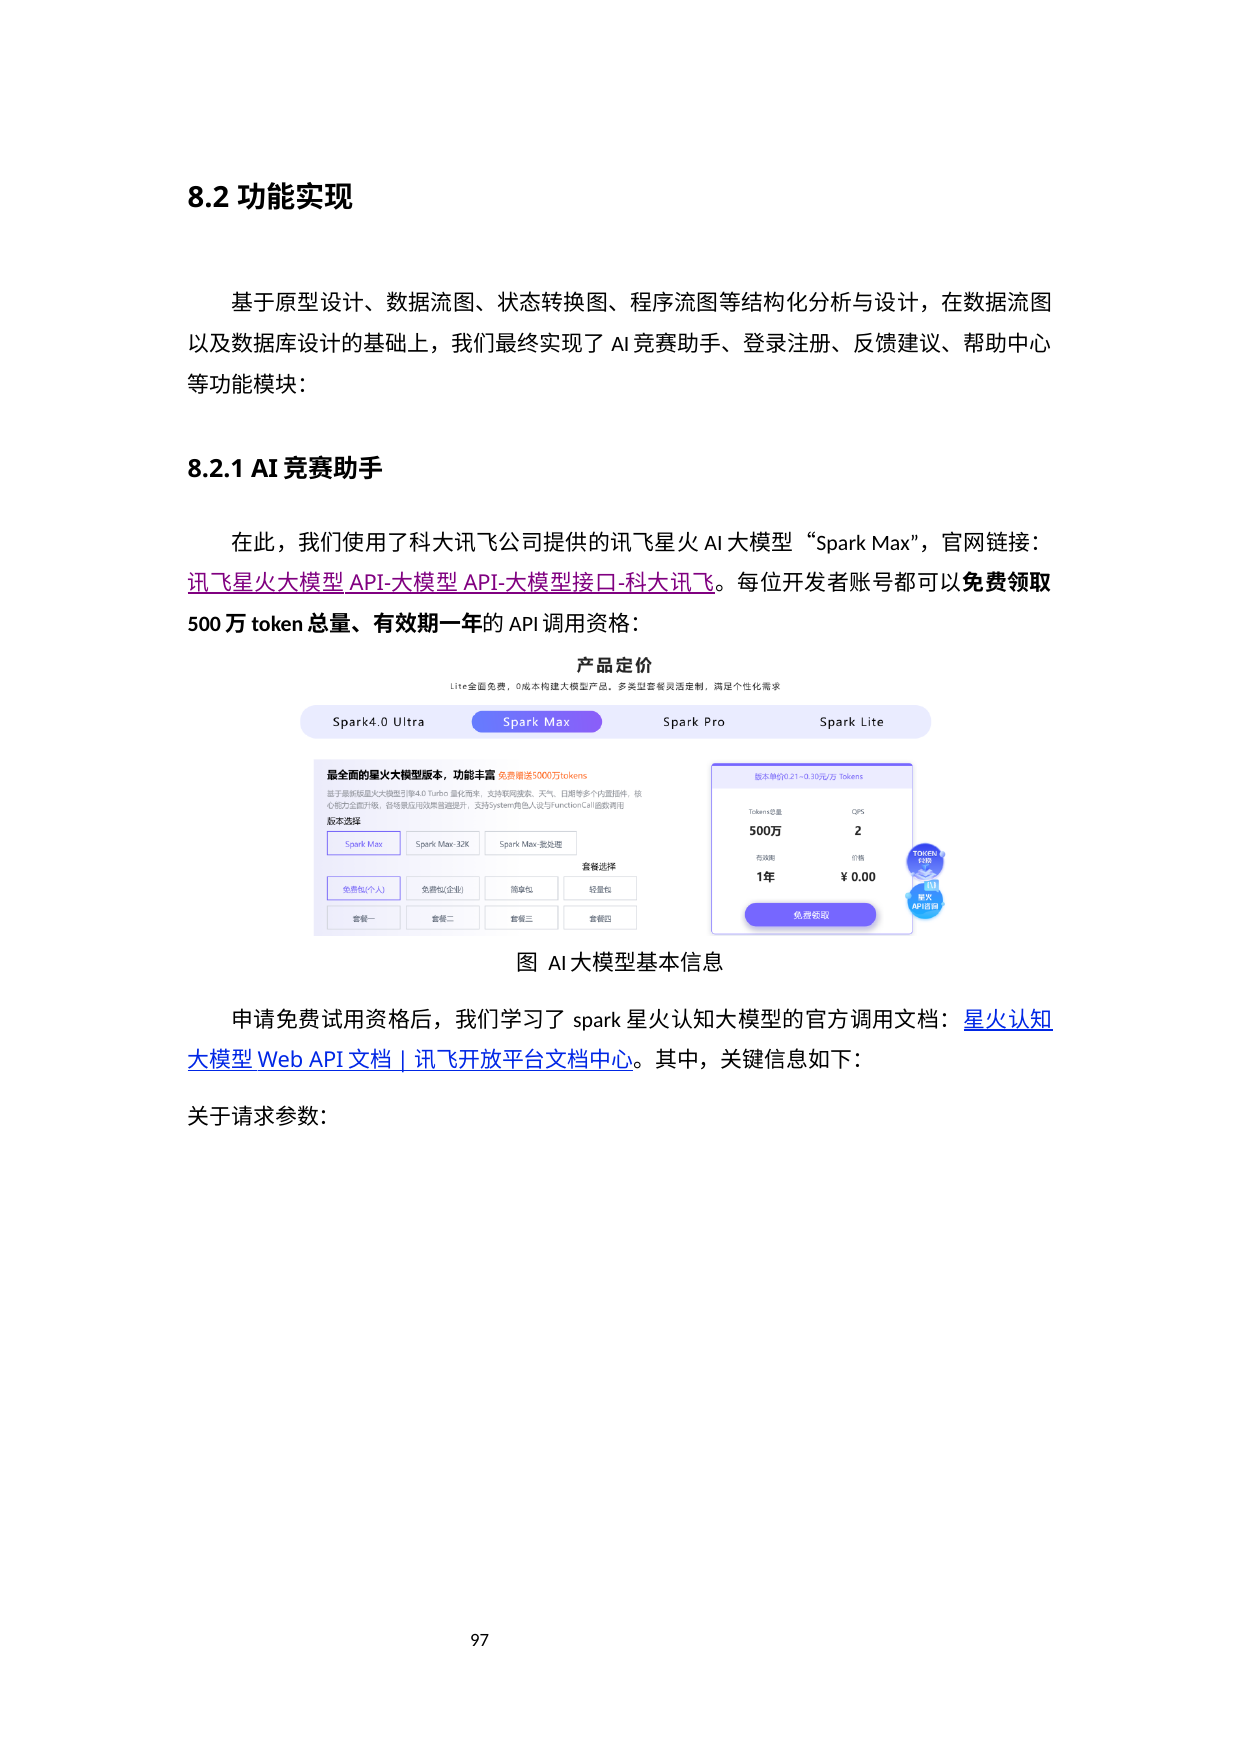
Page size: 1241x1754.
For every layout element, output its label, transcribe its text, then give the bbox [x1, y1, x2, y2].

picture [292, 645, 949, 936]
text 基于原型设计、数据流图、状态转换图、程序流图等结构化分析与设计，在数据流图以及数据库设计的基础上，我们最终实现了AI竞赛助手、登录注册、反馈建议、帮助中心等功能模块： [187, 285, 1053, 399]
subtitle 8.2.1 AI竞赛助手 [187, 434, 1053, 499]
text 在此，我们使用了科大讯飞公司提供的讯飞星火AI大模型“Spark Max”，官网链接：讯飞星火大模型API-大模型API-大模型接口-科大讯飞。每位开发者账号都可以免费领取500万token总量、有效期一年的API调用资格： [187, 524, 1053, 638]
text 关于请求参数： [187, 1099, 1053, 1131]
subtitle 8.2 功能实现 [187, 162, 1053, 227]
text 图 AI大模型基本信息 [187, 945, 1053, 977]
text 申请免费试用资格后，我们学习了spark星火认知大模型的官方调用文档：星火认知大模型Web API文档 | 讯飞开放平台文档中心。其中，关键信息如下： [187, 1002, 1053, 1075]
